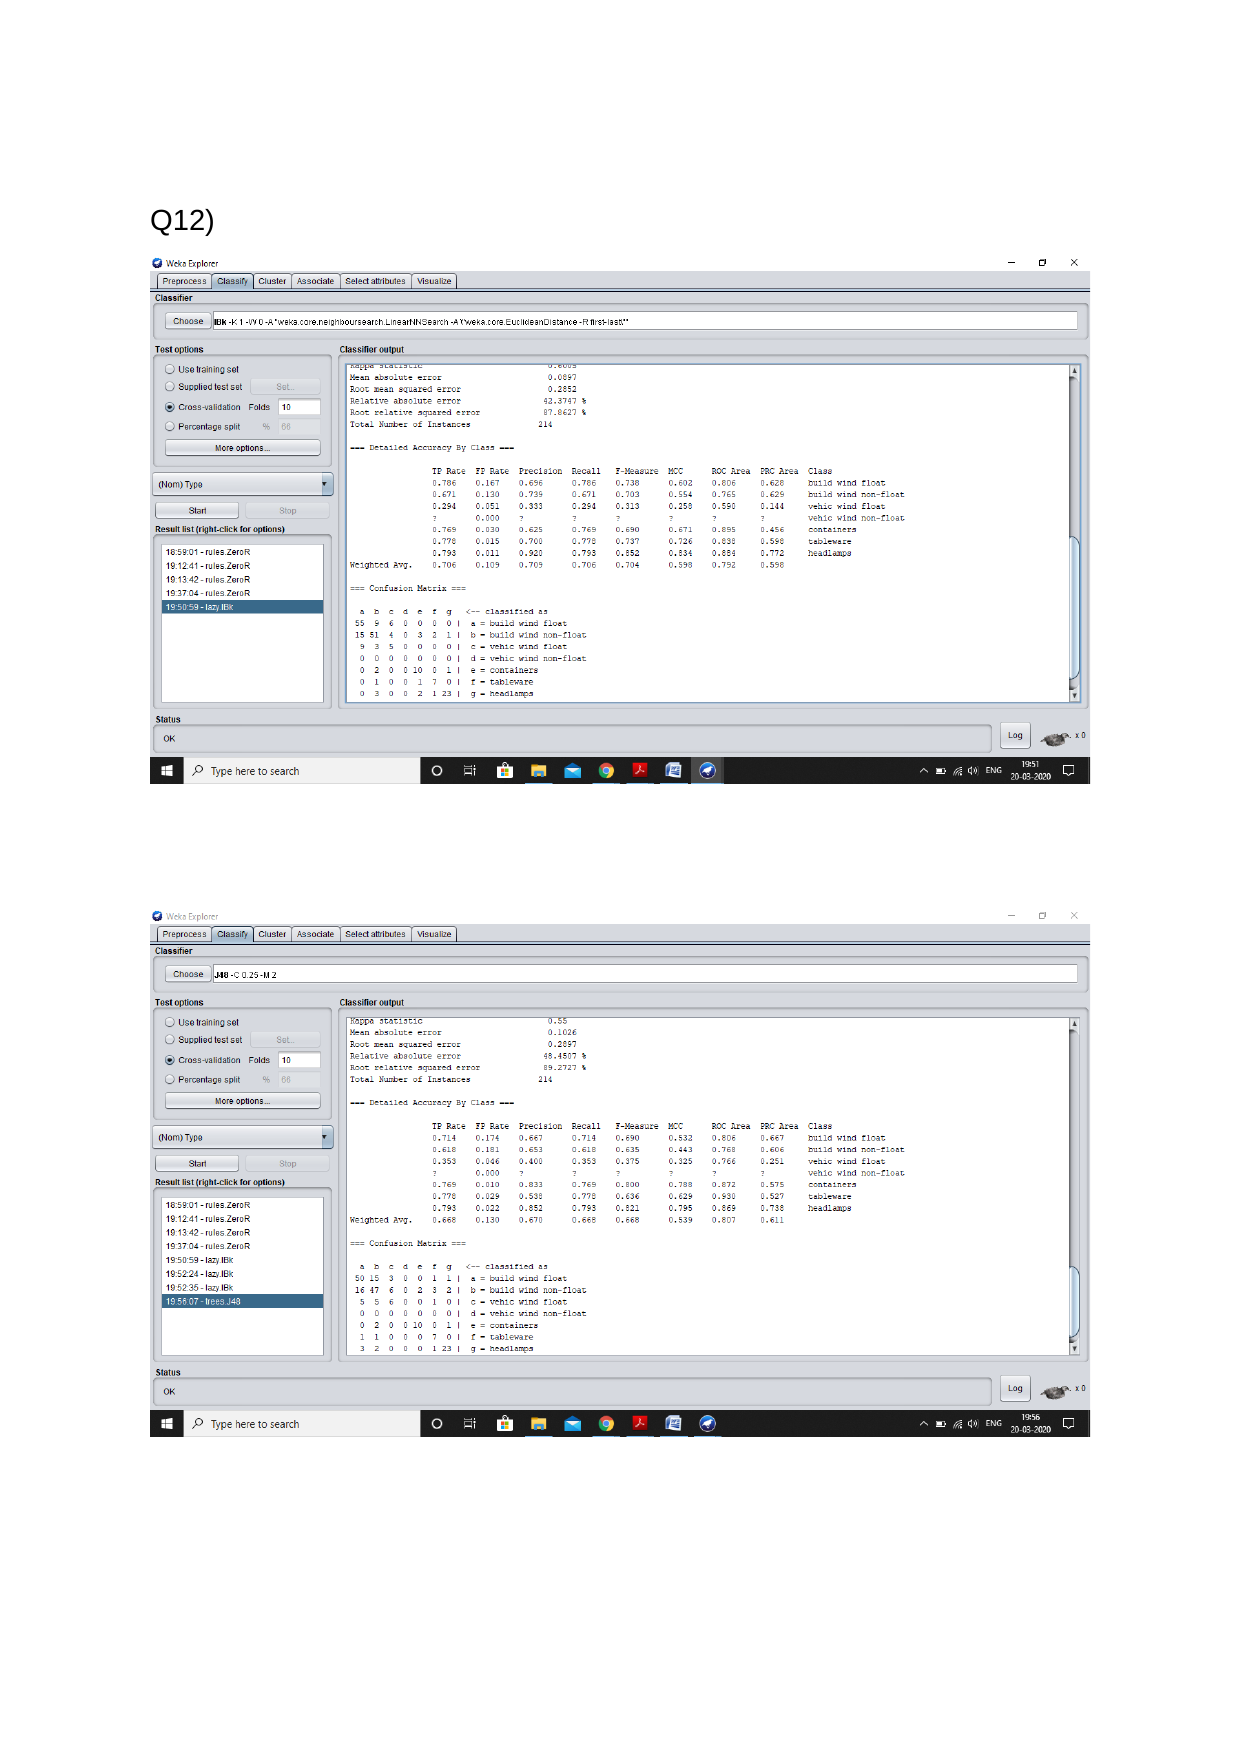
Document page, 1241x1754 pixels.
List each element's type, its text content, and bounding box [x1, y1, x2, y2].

text Q12) [150, 203, 1090, 236]
picture [150, 255, 1091, 784]
picture [150, 908, 1091, 1437]
